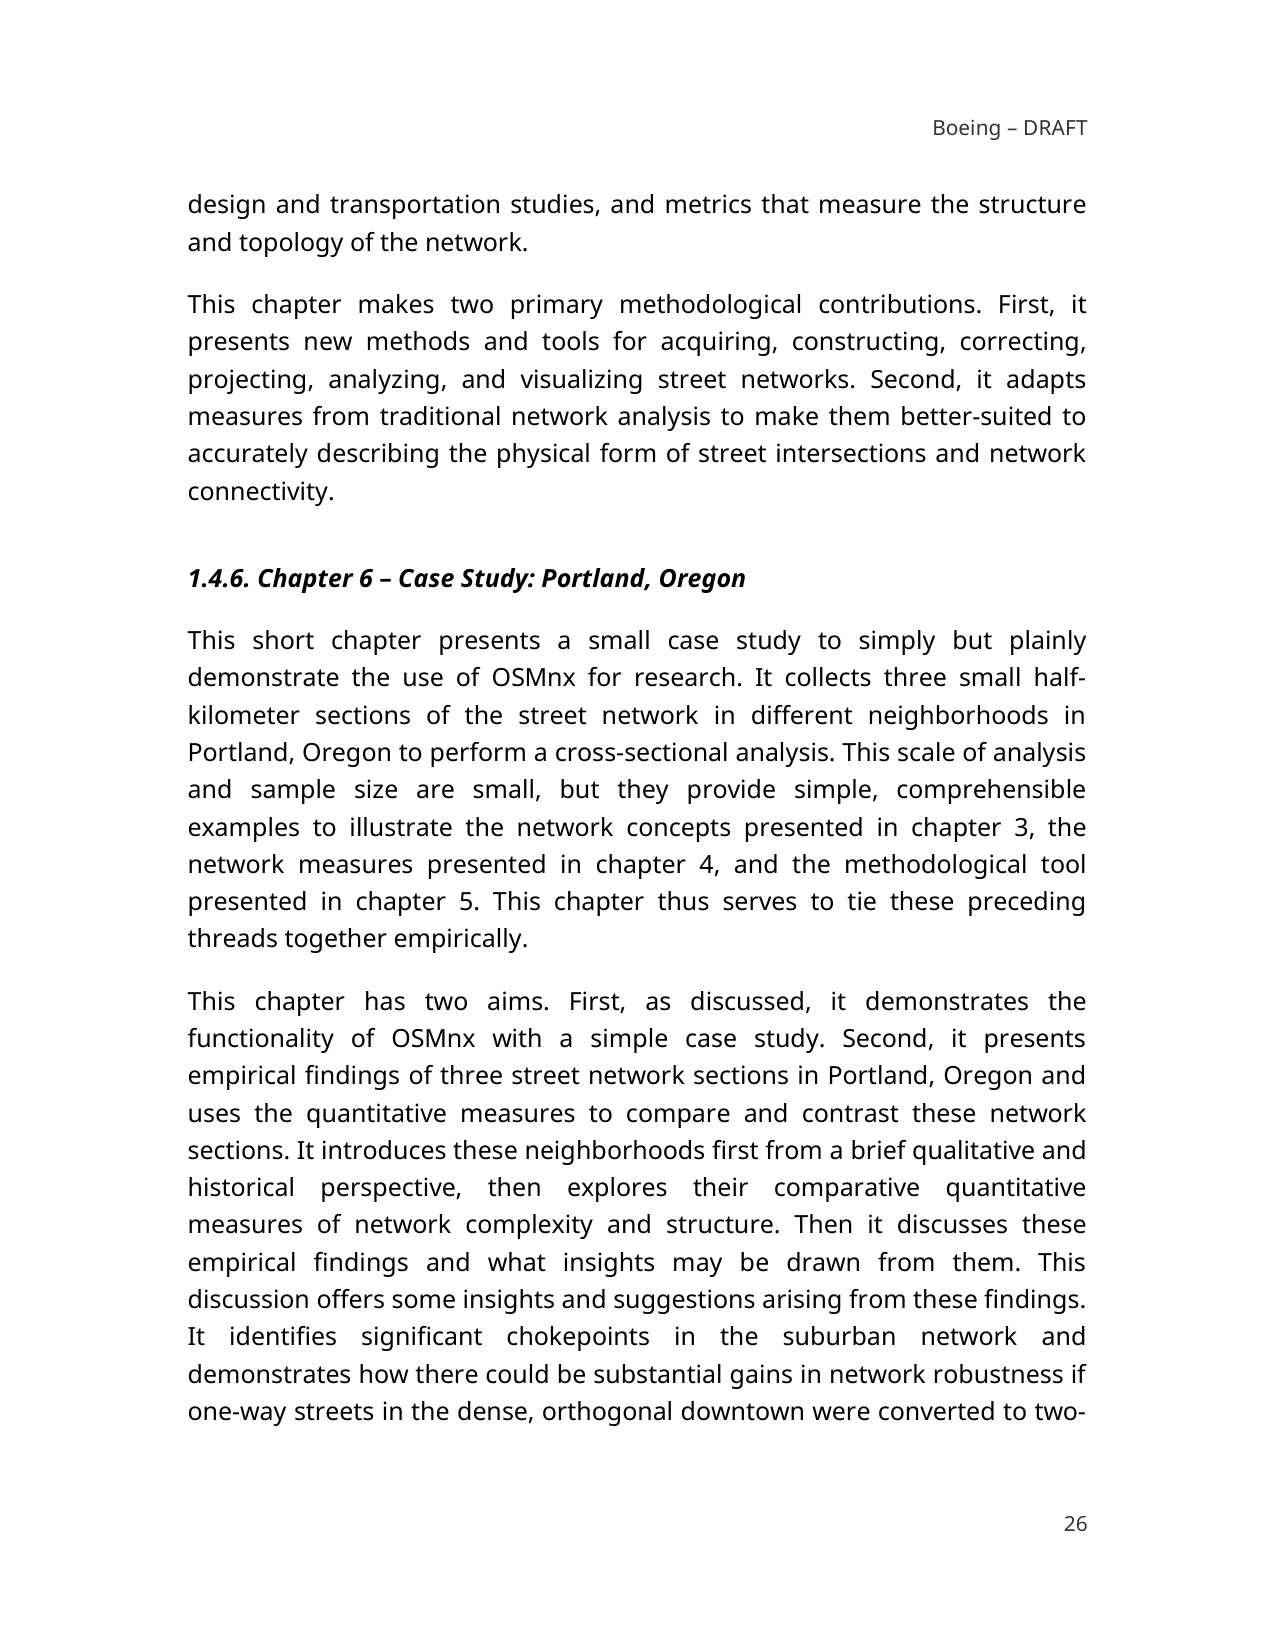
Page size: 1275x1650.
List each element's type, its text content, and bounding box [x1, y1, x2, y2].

text This short chapter presents a small case study to simply but plainly demonstrate the use of OSMnx for research. It collects three small half-kilometer sections of the street network in different neighborhoods in Portland, Oregon to perform a cross-sectional analysis. This scale of analysis and sample size are small, but they provide simple, comprehensible examples to illustrate the network concepts presented in chapter 3, the network measures presented in chapter 4, and the methodological tool presented in chapter 5. This chapter thus serves to tie these preceding threads together empirically. [187, 623, 1087, 955]
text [187, 984, 1087, 1428]
subtitle Chapter 6 – Case Study: Portland, Oregon [187, 561, 1087, 595]
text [187, 187, 1087, 259]
text This chapter makes two primary methodological contributions. First, it presents new methods and tools for acquiring, constructing, correcting, projecting, analyzing, and visualizing street networks. Second, it adapts measures from traditional network analysis to make them better-suited to accurately describing the physical form of street intersections and network connectivity. [187, 287, 1087, 507]
